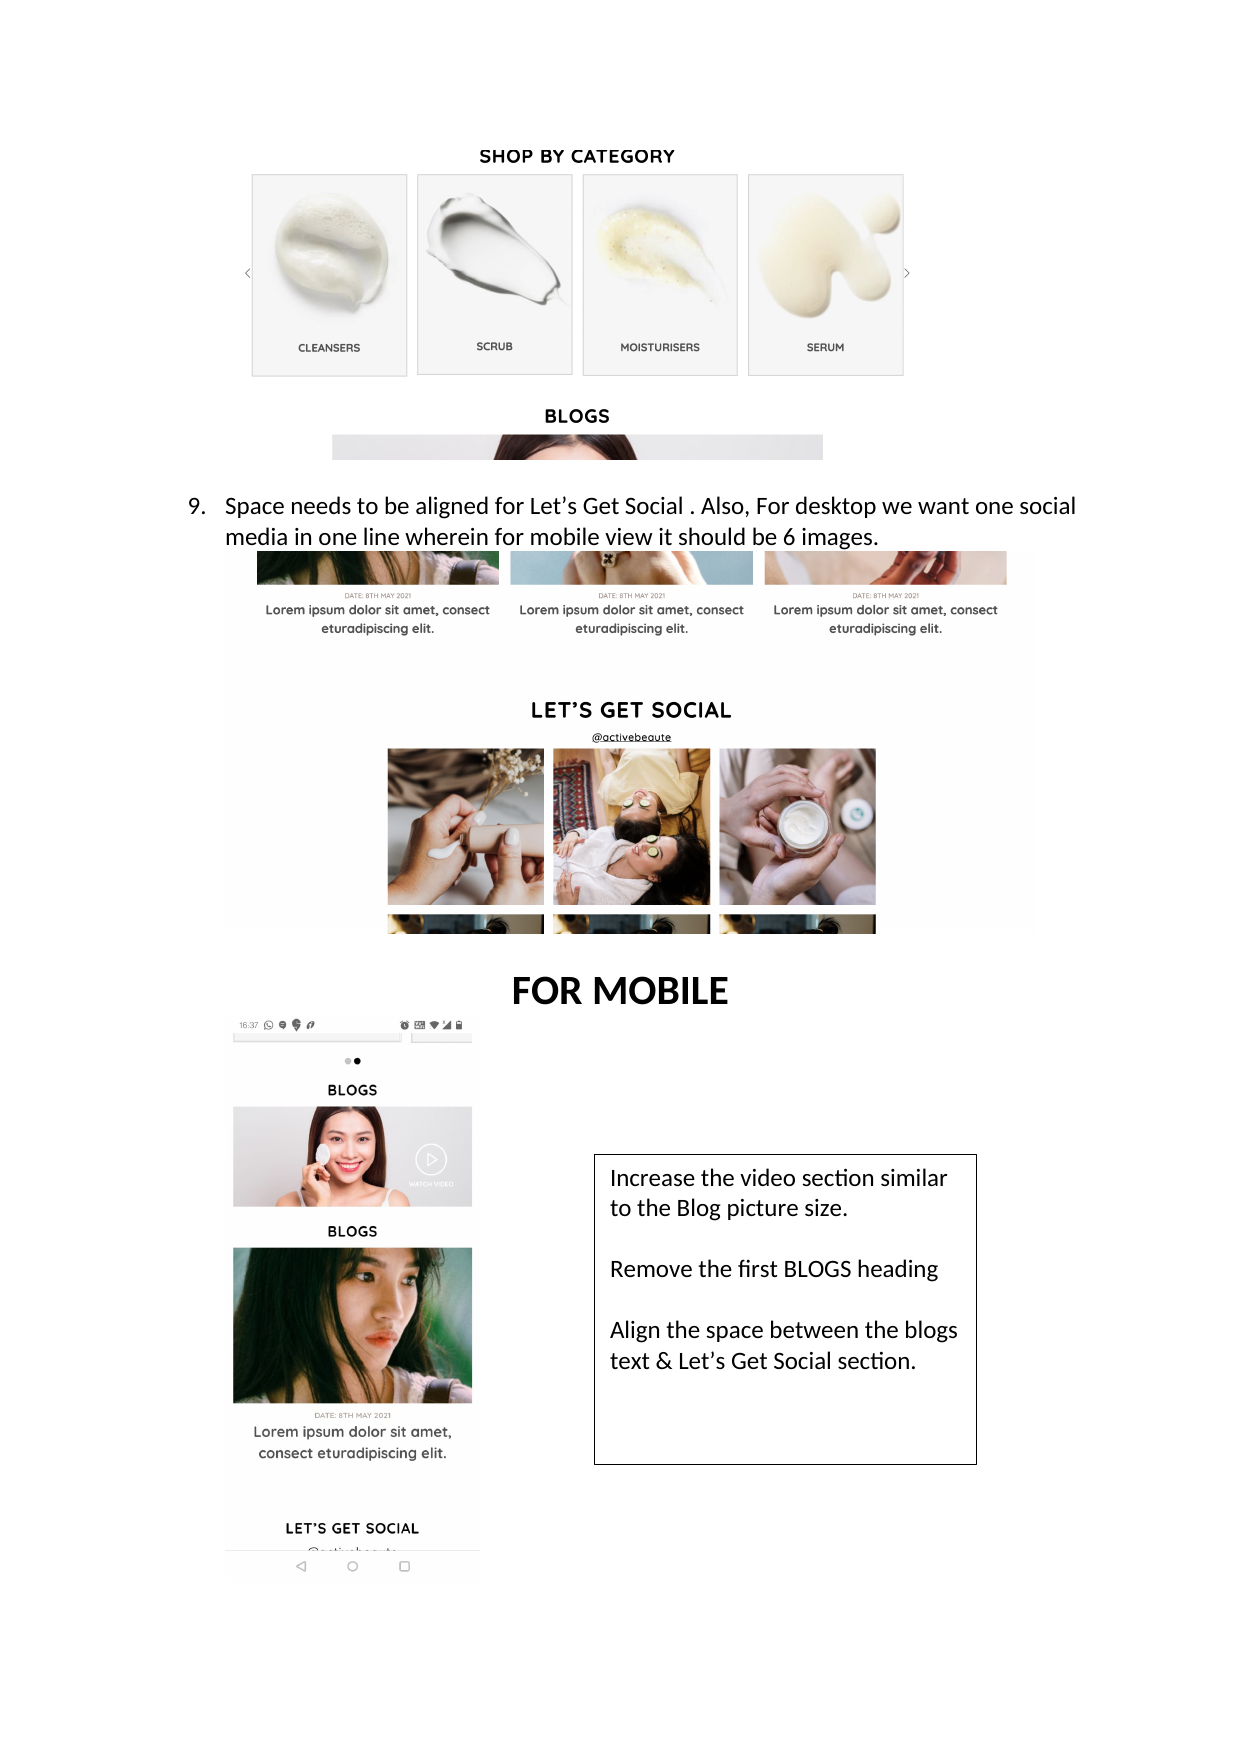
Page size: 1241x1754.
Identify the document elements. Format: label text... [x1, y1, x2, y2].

picture [225, 1015, 480, 1582]
picture [225, 150, 925, 460]
text FOR MOBILE [150, 964, 1090, 1015]
list Space needs to be aligned for Let’s Get Social . Also, For desktop we want one social media in one line wherein for mobile view it should be 6 images. [187, 491, 1090, 552]
picture [225, 551, 1036, 934]
